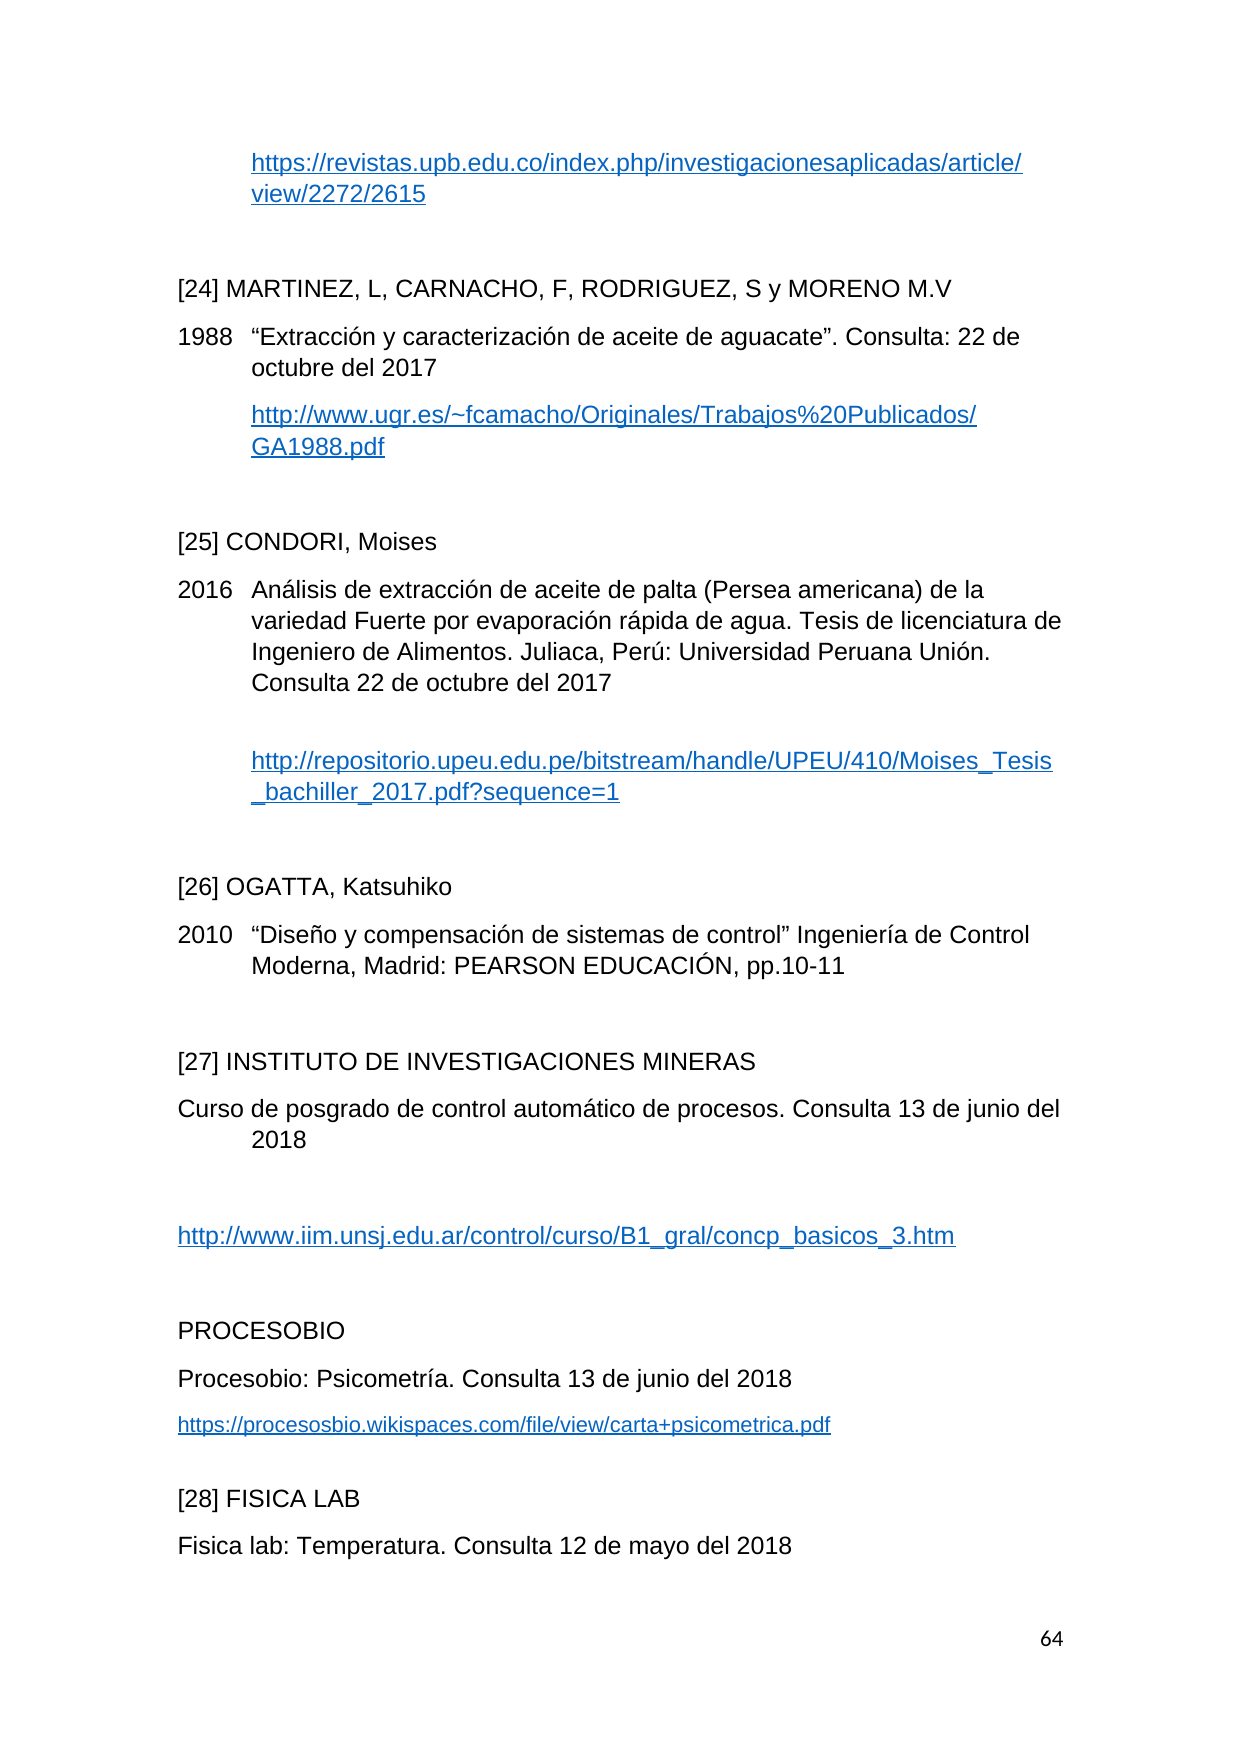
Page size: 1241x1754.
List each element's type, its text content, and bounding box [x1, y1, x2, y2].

text http://www.ugr.es/~fcamacho/Originales/Trabajos%20Publicados/GA1988.pdf [251, 401, 1063, 460]
text PROCESOBIO [177, 1316, 1063, 1345]
text http://repositorio.upeu.edu.pe/bitstream/handle/UPEU/410/Moises_Tesis_bachiller_2017.pdf?sequence=1 [177, 716, 1063, 806]
text http://www.iim.unsj.edu.ar/control/curso/B1_gral/concp_basicos_3.htm [177, 1221, 1063, 1249]
text [25] CONDORI, Moises [177, 527, 1063, 556]
text 2016 Análisis de extracción de aceite de palta (Persea americana) de la variedad Fuerte por evaporación rápida de agua. Tesis de licenciatura de Ingeniero de Alimentos. Juliaca, Perú: Universidad Peruana Unión. Consulta 22 de octubre del 2017 [177, 575, 1063, 697]
text Fisica lab: Temperatura. Consulta 12 de mayo del 2018 [177, 1531, 1063, 1560]
text [27] INSTITUTO DE INVESTIGACIONES MINERAS [177, 1046, 1063, 1075]
text [28] FISICA LAB [177, 1484, 1063, 1512]
text https://revistas.upb.edu.co/index.php/investigacionesaplicadas/article/view/2272/2615 [251, 148, 1063, 207]
text [26] OGATTA, Katsuhiko [177, 872, 1063, 901]
text 2010 “Diseño y compensación de sistemas de control” Ingeniería de Control Moderna, Madrid: PEARSON EDUCACIÓN, pp.10-11 [177, 920, 1063, 980]
text 1988 “Extracción y caracterización de aceite de aguacate”. Consulta: 22 de octubre del 2017 [177, 322, 1063, 382]
text Curso de posgrado de control automático de procesos. Consulta 13 de junio del 2018 [177, 1094, 1063, 1154]
text Procesobio: Psicometría. Consulta 13 de junio del 2018 [177, 1364, 1063, 1392]
text https://procesosbio.wikispaces.com/file/view/carta+psicometrica.pdf [177, 1411, 1063, 1437]
text [24] MARTINEZ, L, CARNACHO, F, RODRIGUEZ, S y MORENO M.V [177, 274, 1063, 303]
